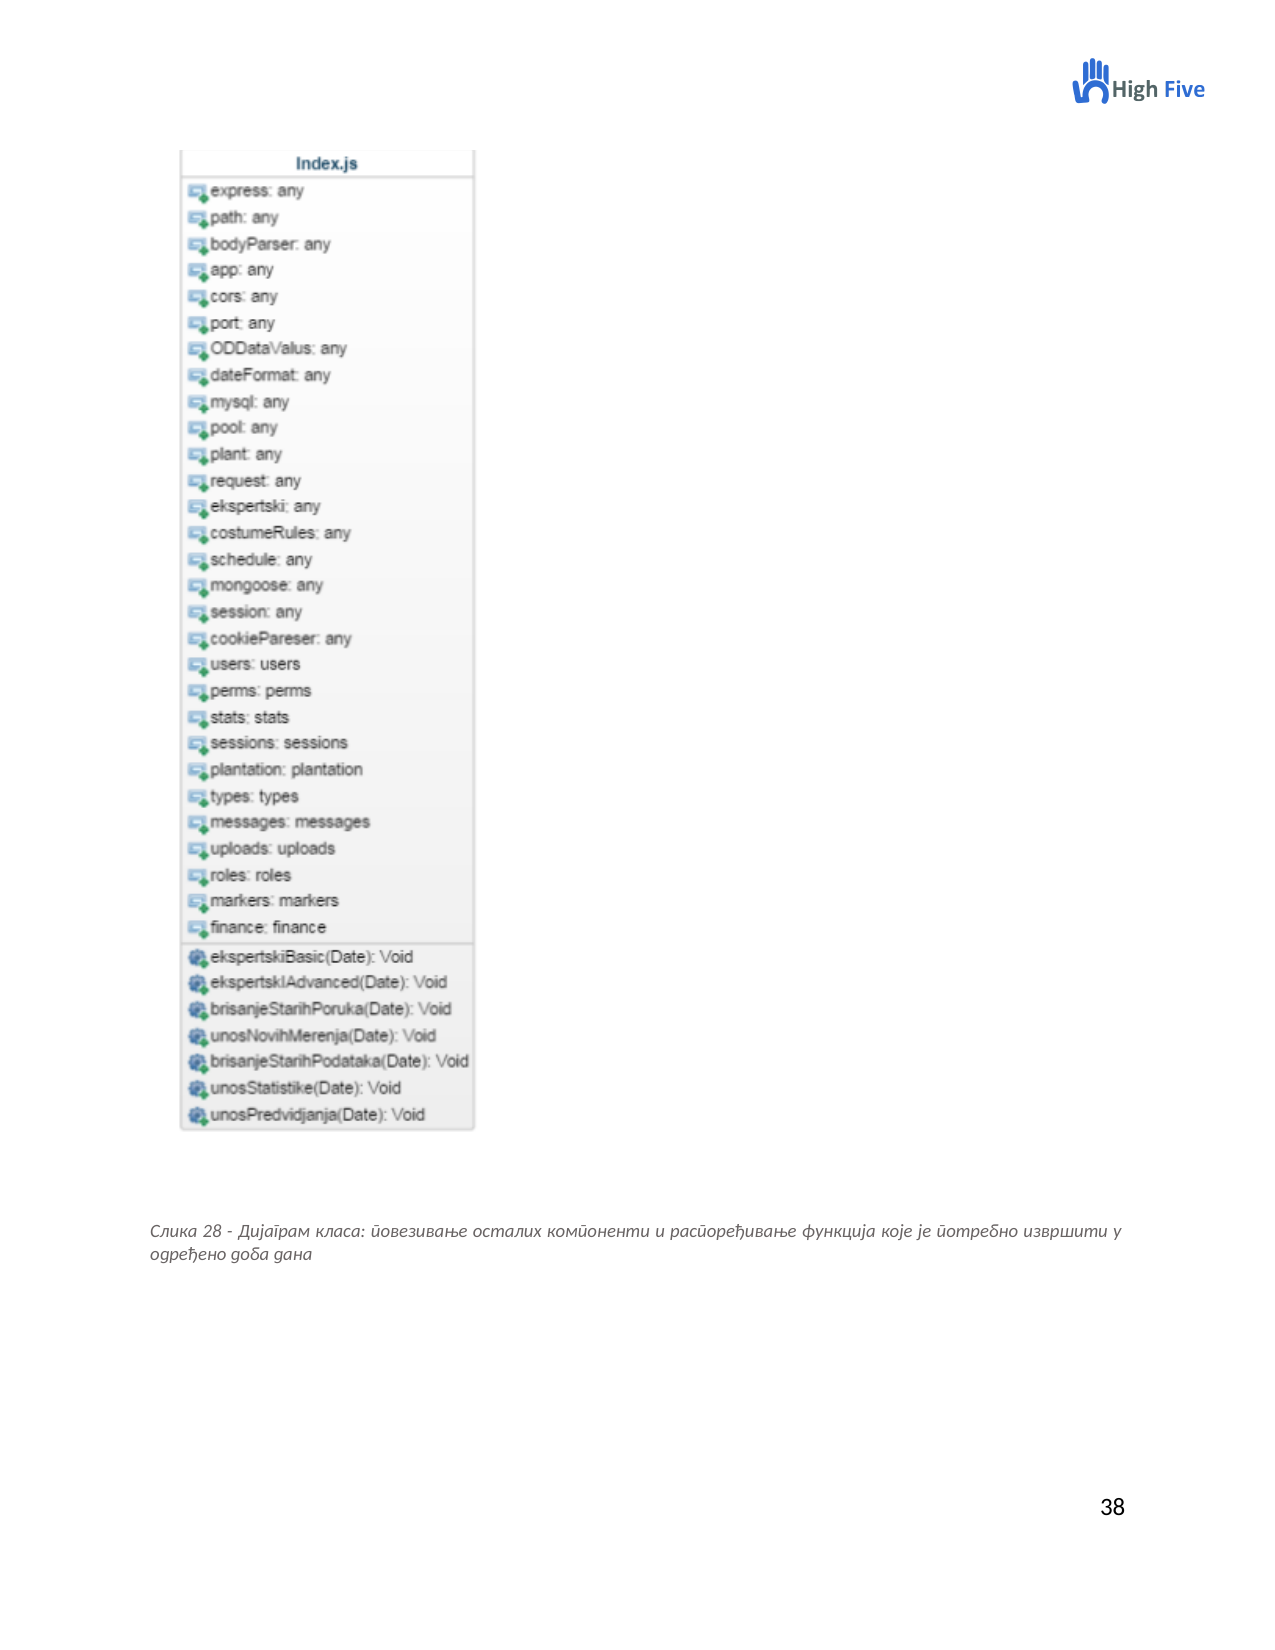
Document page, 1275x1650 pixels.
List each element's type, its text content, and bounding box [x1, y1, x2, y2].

picture [150, 150, 535, 1168]
picture [1069, 53, 1223, 110]
text Слика 28 - Дијаграм класа: повезивање осталих компоненти и распоређивање функција које је потребно извршити у одређено доба дана [150, 1219, 1125, 1265]
